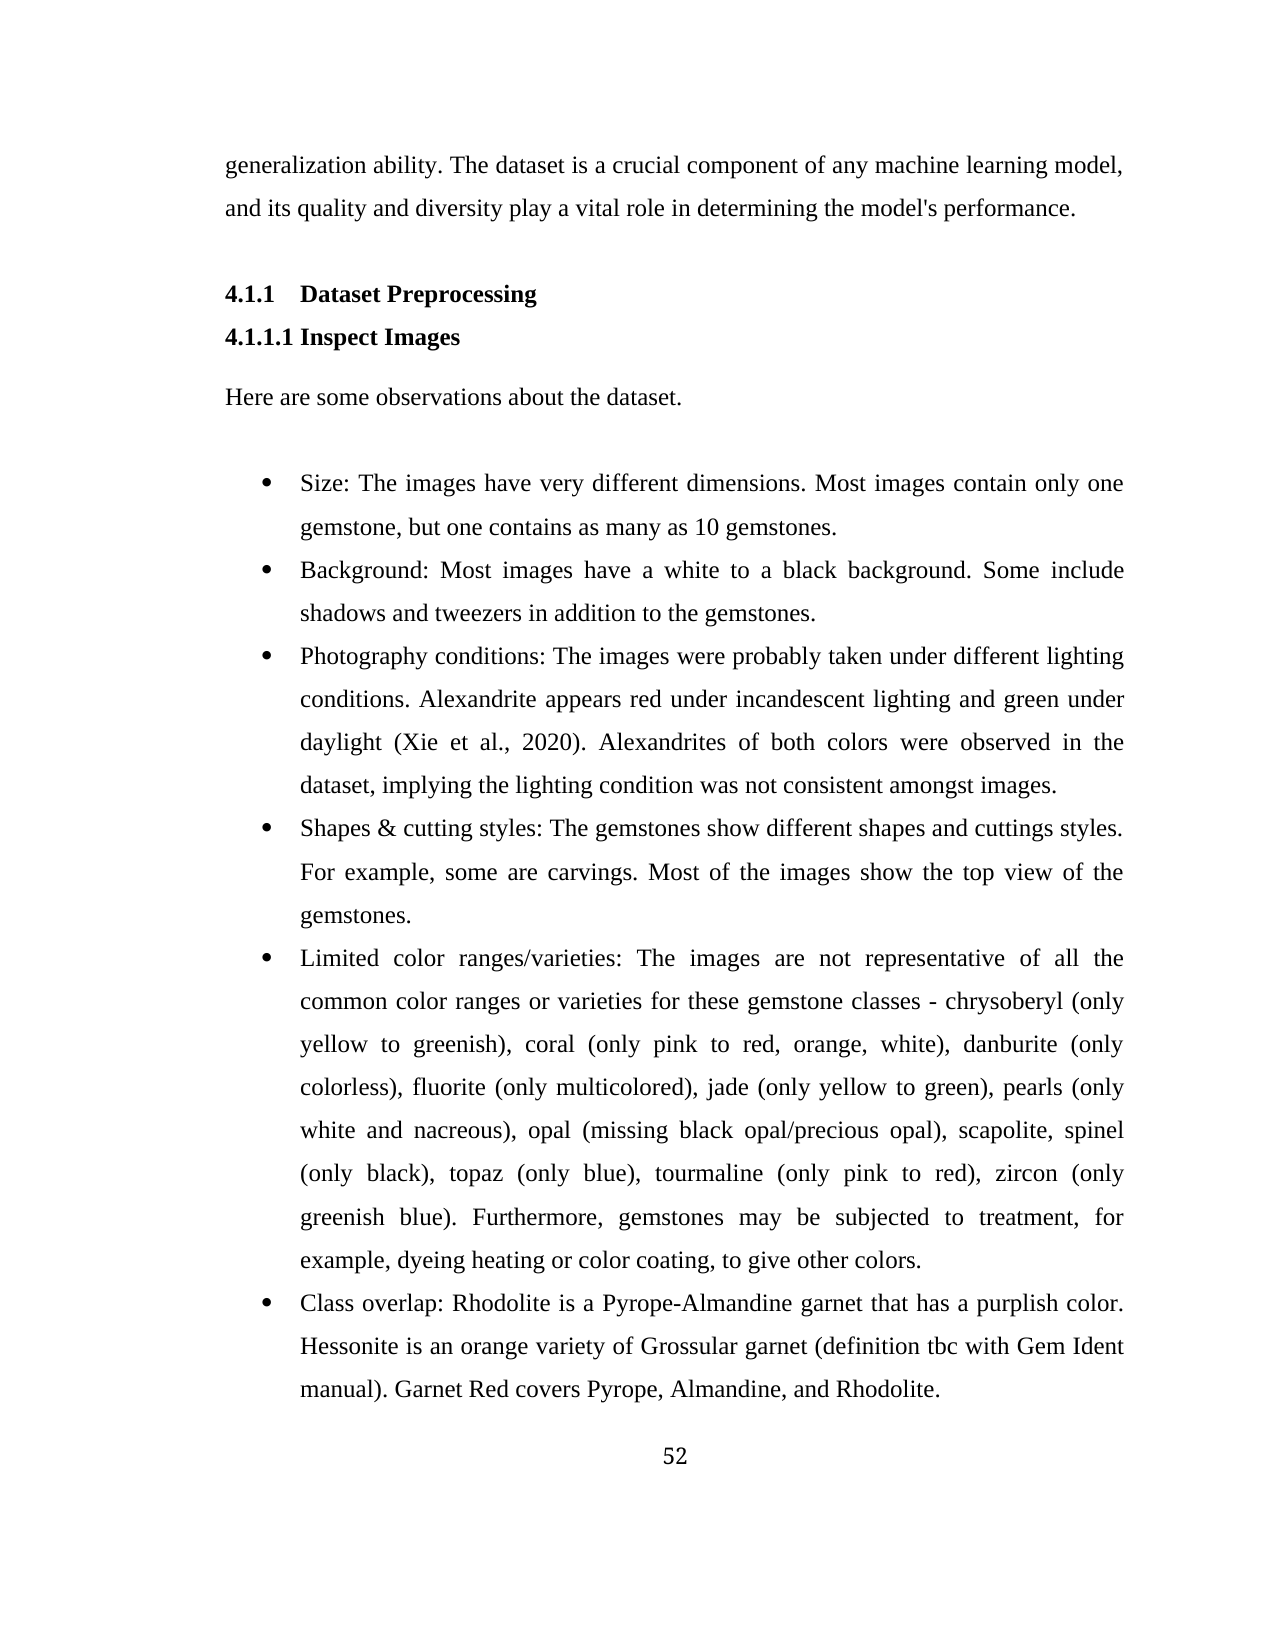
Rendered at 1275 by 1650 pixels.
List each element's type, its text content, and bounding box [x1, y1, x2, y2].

list Background: Most images have a white to a black background. Some include shadows and tweezers in addition to the gemstones. [262, 555, 1125, 627]
text Here are some observations about the dataset. [225, 382, 1125, 411]
list Photography conditions: The images were probably taken under different lighting conditions. Alexandrite appears red under incandescent lighting and green under daylight (Xie et al., 2020). Alexandrites of both colors were observed in the dataset, implying the lighting condition was not consistent amongst images. [262, 641, 1125, 799]
list Dataset Preprocessing [225, 279, 1125, 308]
list Inspect Images [225, 322, 1125, 351]
list Shapes & cutting styles: The gemstones show different shapes and cuttings styles. For example, some are carvings. Most of the images show the top view of the gemstones. [262, 813, 1125, 928]
list Size: The images have very different dimensions. Most images contain only one gemstone, but one contains as many as 10 gemstones. [262, 468, 1125, 540]
list Limited color ranges/varieties: The images are not representative of all the common color ranges or varieties for these gemstone classes - chrysoberyl (only yellow to greenish), coral (only pink to red, orange, white), danburite (only colorless), fluorite (only multicolored), jade (only yellow to green), pearls (only white and nacreous), opal (missing black opal/precious opal), scapolite, spinel (only black), topaz (only blue), tourmaline (only pink to red), zircon (only greenish blue). Furthermore, gemstones may be subjected to treatment, for example, dyeing heating or color coating, to give other colors. [262, 943, 1125, 1273]
list Class overlap: Rhodolite is a Pyrope-Almandine garnet that has a purplish color. Hessonite is an orange variety of Grossular garnet (definition tbc with Gem Ident manual). Garnet Red covers Pyrope, Almandine, and Rhodolite. [262, 1288, 1125, 1403]
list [225, 150, 1125, 222]
